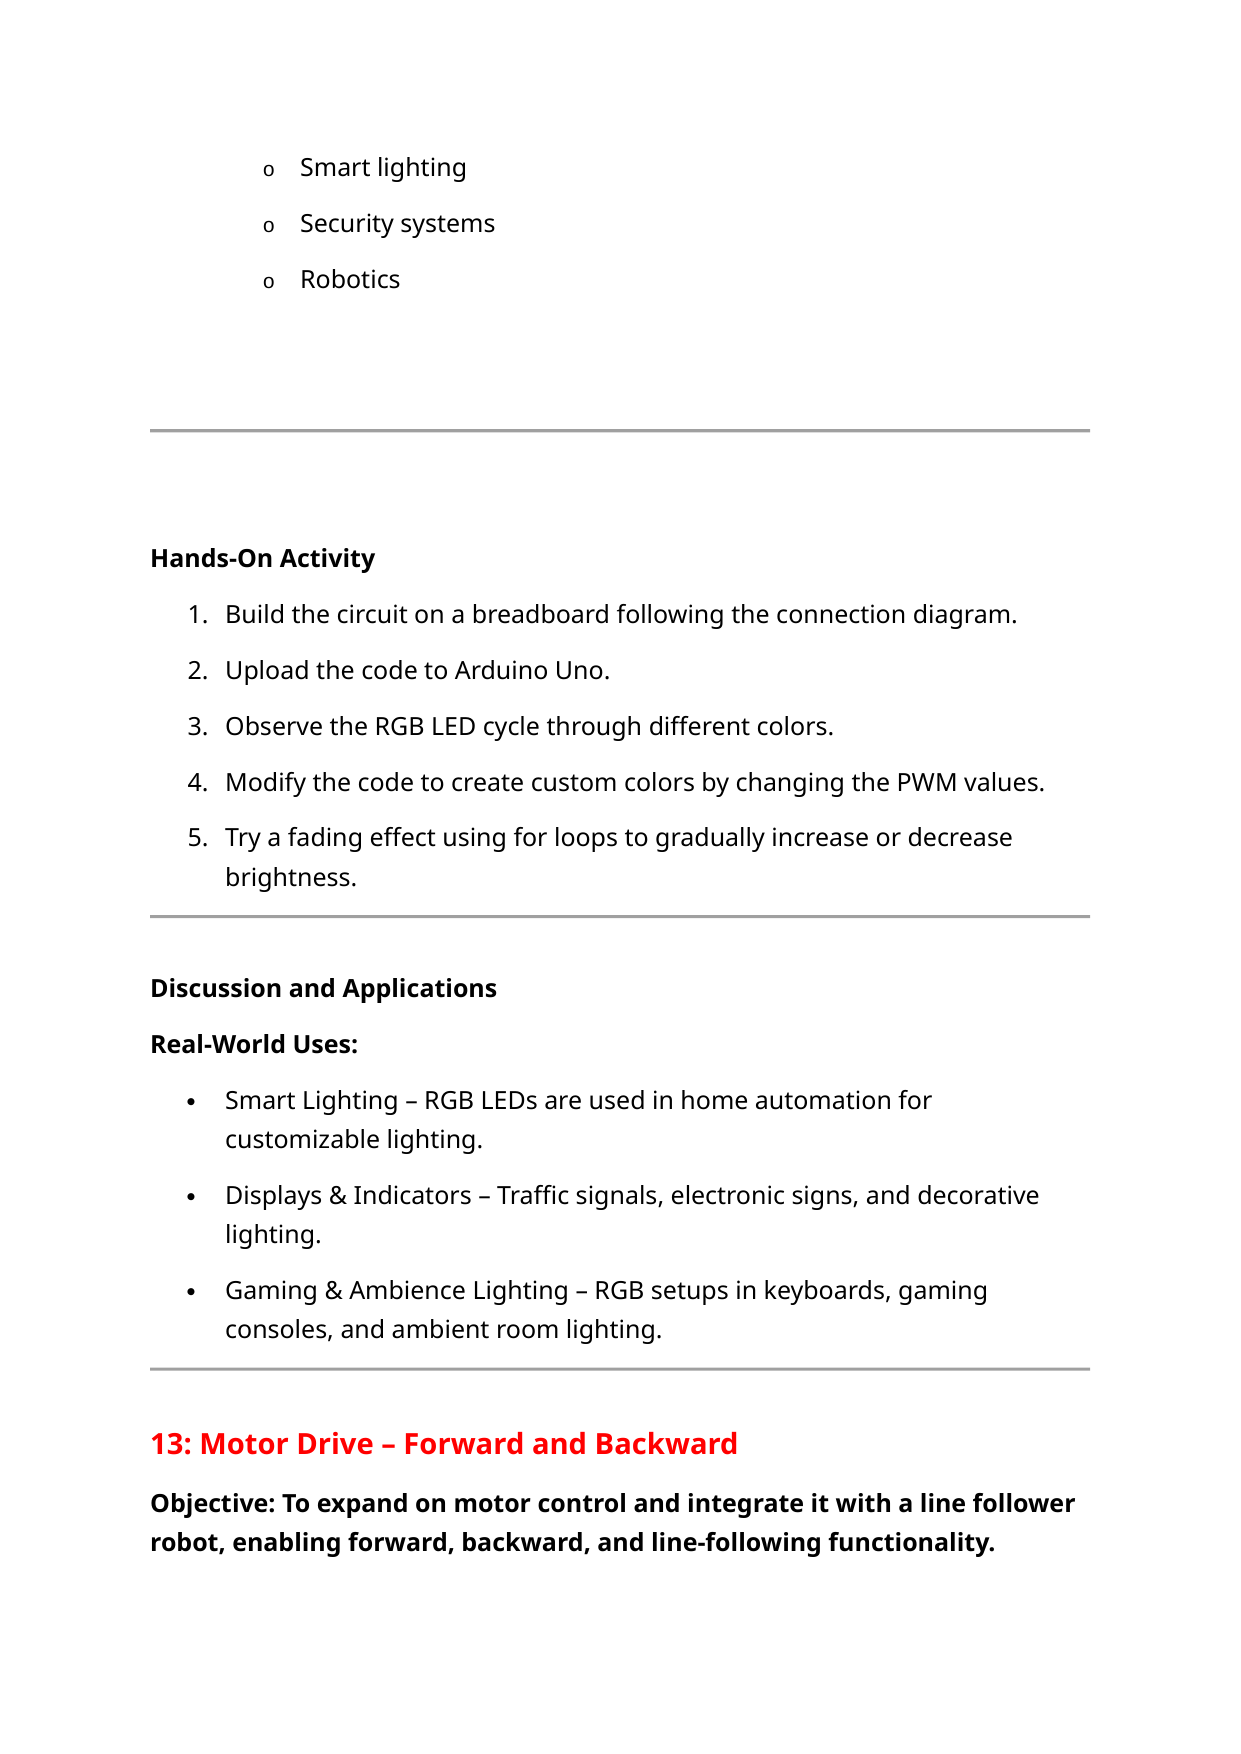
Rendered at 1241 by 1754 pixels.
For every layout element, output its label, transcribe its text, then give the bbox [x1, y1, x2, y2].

list Robotics [262, 262, 1090, 296]
text 13: Motor Drive – Forward and Backward [150, 1423, 1090, 1463]
text Discussion and Applications [150, 971, 1090, 1005]
list Smart lighting [262, 150, 1090, 184]
list Build the circuit on a breadboard following the connection diagram. [187, 597, 1090, 631]
text Hands-On Activity [150, 541, 1090, 575]
list Gaming & Ambience Lighting – RGB setups in keyboards, gaming consoles, and ambient room lighting. [187, 1272, 1090, 1346]
list Security systems [262, 206, 1090, 240]
list Try a fading effect using for loops to gradually increase or decrease brightness. [187, 820, 1090, 893]
list Observe the RGB LED cycle through different colors. [187, 708, 1090, 742]
text Real-World Uses: [150, 1027, 1090, 1061]
list Displays & Indicators – Traffic signals, electronic signs, and decorative lighting. [187, 1177, 1090, 1251]
list Smart Lighting – RGB LEDs are used in home automation for customizable lighting. [187, 1082, 1090, 1156]
text Objective: To expand on motor control and integrate it with a line follower robot, enabling forward, backward, and line-following functionality. [150, 1486, 1090, 1559]
list Upload the code to Arduino Uno. [187, 652, 1090, 687]
list Modify the code to create custom colors by changing the PWM values. [187, 764, 1090, 798]
